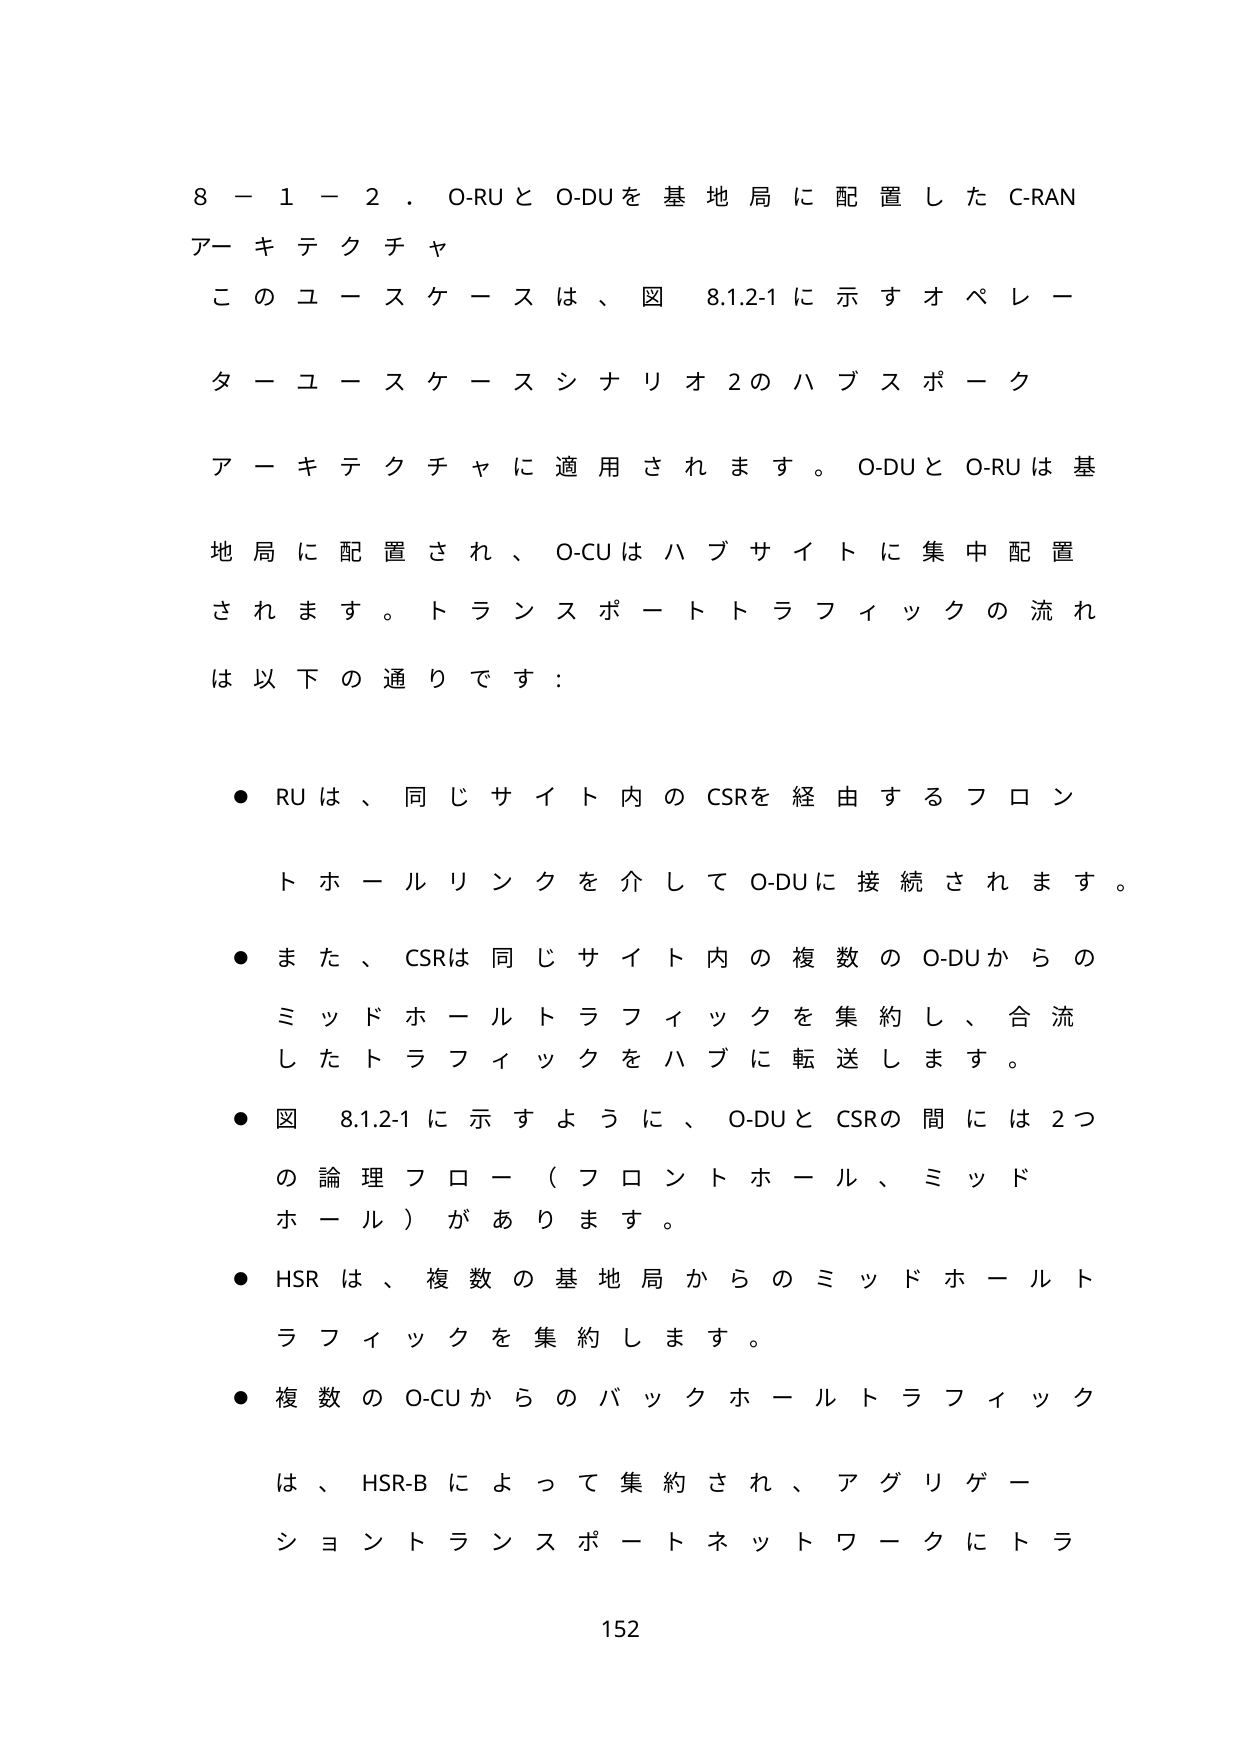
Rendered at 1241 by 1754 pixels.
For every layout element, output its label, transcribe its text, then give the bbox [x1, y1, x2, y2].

text このユースケースは、図 8.1.2-1に示すオペレーターユースケースシナリオ2のハブスポークアーキテクチャに適用されます。O-DUとO-RUは基地局に配置され、O-CUはハブサイトに集中配置されます。トランスポートトラフィックの流れは以下の通りです: [192, 262, 1116, 711]
list HSRは、複数の基地局からのミッドホールトラフィックを集約します。 [226, 1244, 1116, 1353]
list RUは、同じサイト内のCSRを経由するフロントホールリンクを介してO-DUに接続されます。 [226, 762, 1116, 914]
list 図 8.1.2-1に示すように、O-DUとCSRの間には2つの論理フロー（フロントホール、ミッドホール）があります。 [226, 1084, 1116, 1235]
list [226, 1363, 1116, 1557]
list また、CSRは同じサイト内の複数のO-DUからのミッドホールトラフィックを集約し、合流したトラフィックをハブに転送します。 [226, 923, 1116, 1074]
text ８－１－２．O-RUとO-DUを基地局に配置したC-RANアーキテクチャ [168, 162, 1116, 262]
